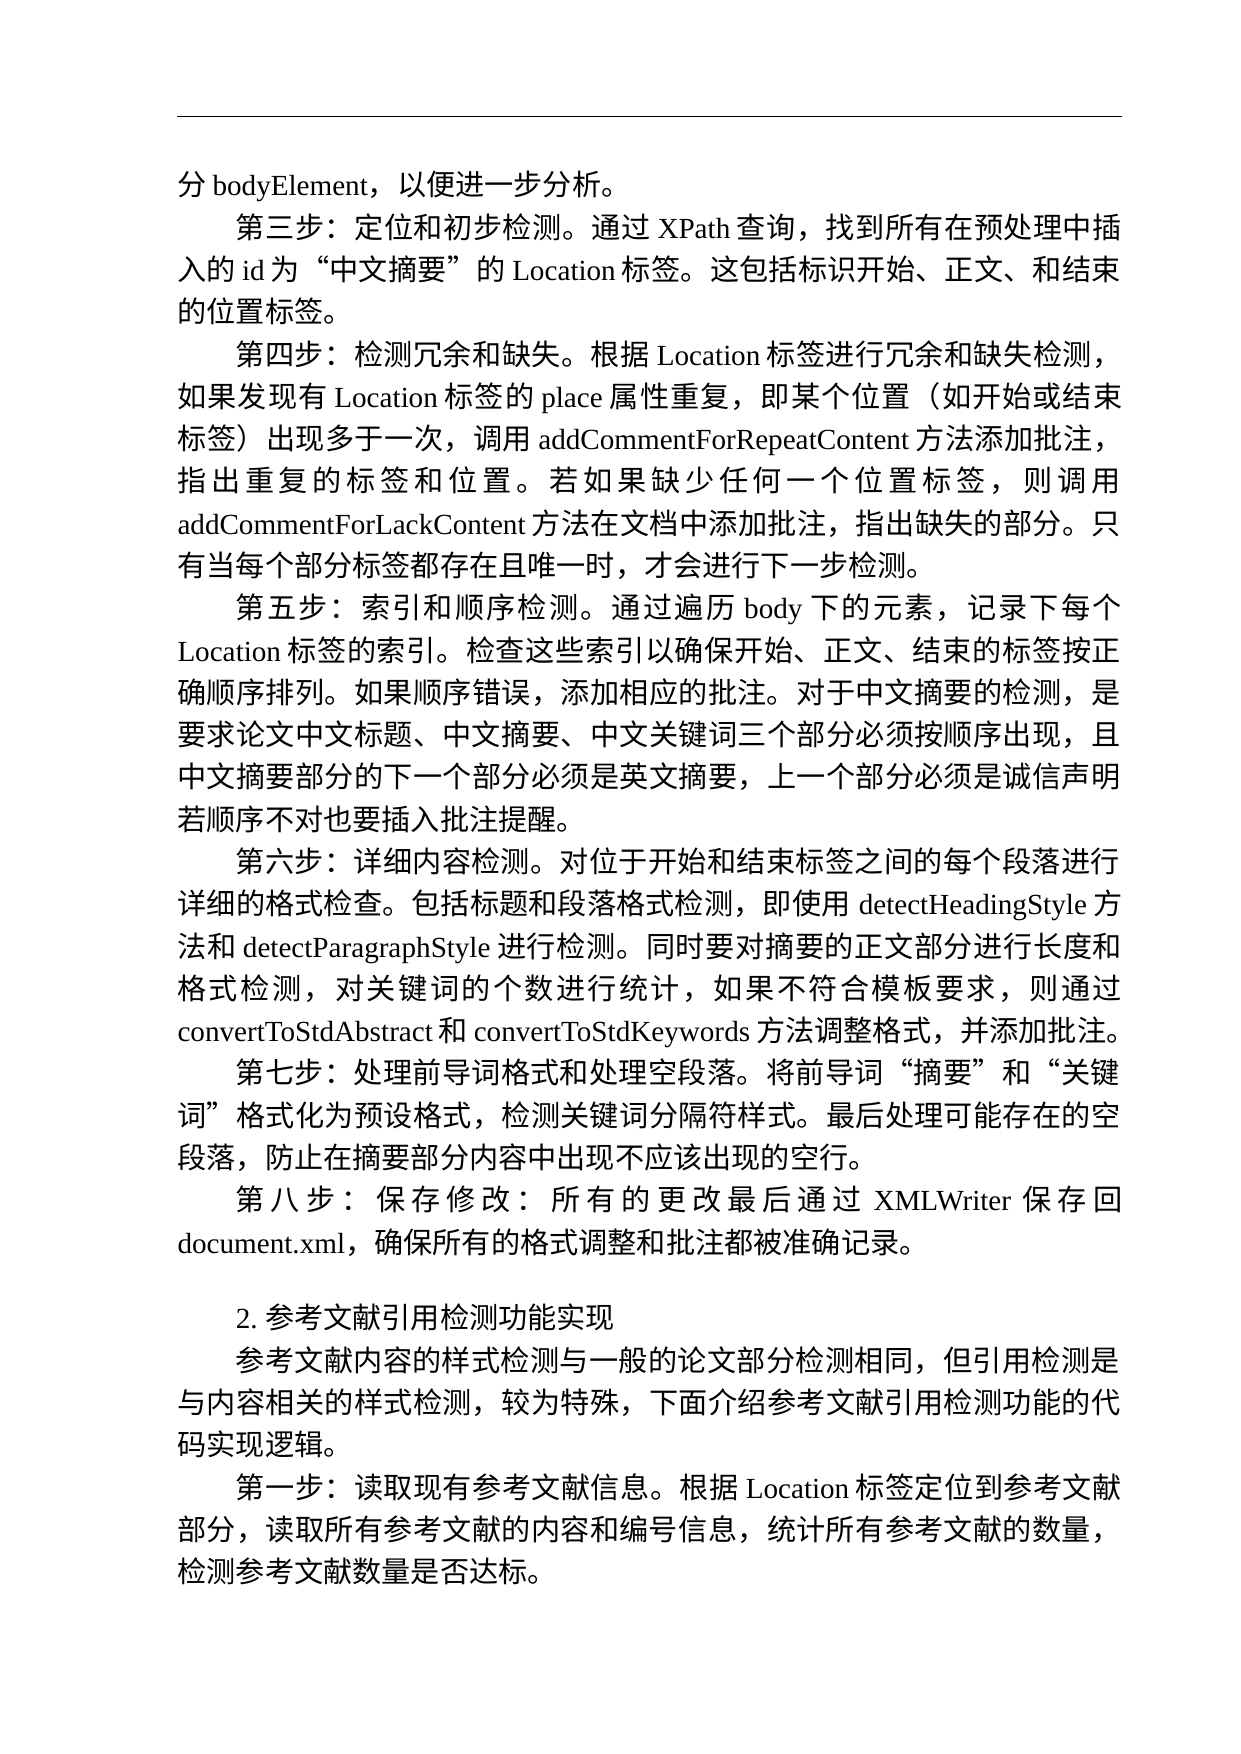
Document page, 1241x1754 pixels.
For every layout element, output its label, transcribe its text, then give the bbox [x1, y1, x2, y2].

list 参考文献内容的样式检测与一般的论文部分检测相同，但引用检测是与内容相关的样式检测，较为特殊，下面介绍参考文献引用检测功能的代码实现逻辑。 [177, 1337, 1122, 1464]
list 第四步：检测冗余和缺失。根据Location标签进行冗余和缺失检测，如果发现有Location标签的place属性重复，即某个位置（如开始或结束标签）出现多于一次，调用addCommentForRepeatContent方法添加批注，指出重复的标签和位置。若如果缺少任何一个位置标签，则调用addCommentForLackContent方法在文档中添加批注，指出缺失的部分。只有当每个部分标签都存在且唯一时，才会进行下一步检测。 [177, 331, 1122, 585]
list 第五步：索引和顺序检测。通过遍历body下的元素，记录下每个Location标签的索引。检查这些索引以确保开始、正文、结束的标签按正确顺序排列。如果顺序错误，添加相应的批注。对于中文摘要的检测，是要求论文中文标题、中文摘要、中文关键词三个部分必须按顺序出现，且中文摘要部分的下一个部分必须是英文摘要，上一个部分必须是诚信声明，若顺序不对也要插入批注提醒。 [177, 585, 1122, 839]
list 参考文献引用检测功能实现 [177, 1295, 1122, 1337]
list 第七步：处理前导词格式和处理空段落。将前导词“摘要”和“关键词”格式化为预设格式，检测关键词分隔符样式。最后处理可能存在的空段落，防止在摘要部分内容中出现不应该出现的空行。 [177, 1050, 1122, 1177]
list 第一步：读取现有参考文献信息。根据Location标签定位到参考文献部分，读取所有参考文献的内容和编号信息，统计所有参考文献的数量，检测参考文献数量是否达标。 [177, 1464, 1122, 1591]
list 第六步：详细内容检测。对位于开始和结束标签之间的每个段落进行详细的格式检查。包括标题和段落格式检测，即使用detectHeadingStyle方法和detectParagraphStyle进行检测。同时要对摘要的正文部分进行长度和格式检测，对关键词的个数进行统计，如果不符合模板要求，则通过convertToStdAbstract和convertToStdKeywords方法调整格式，并添加批注。 [177, 839, 1122, 1050]
list 第八步：保存修改：所有的更改最后通过XMLWriter保存回document.xml，确保所有的格式调整和批注都被准确记录。 [177, 1177, 1122, 1262]
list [177, 162, 1122, 204]
list 第三步：定位和初步检测。通过XPath查询，找到所有在预处理中插入的id为“中文摘要”的Location标签。这包括标识开始、正文、和结束的位置标签。 [177, 204, 1122, 331]
